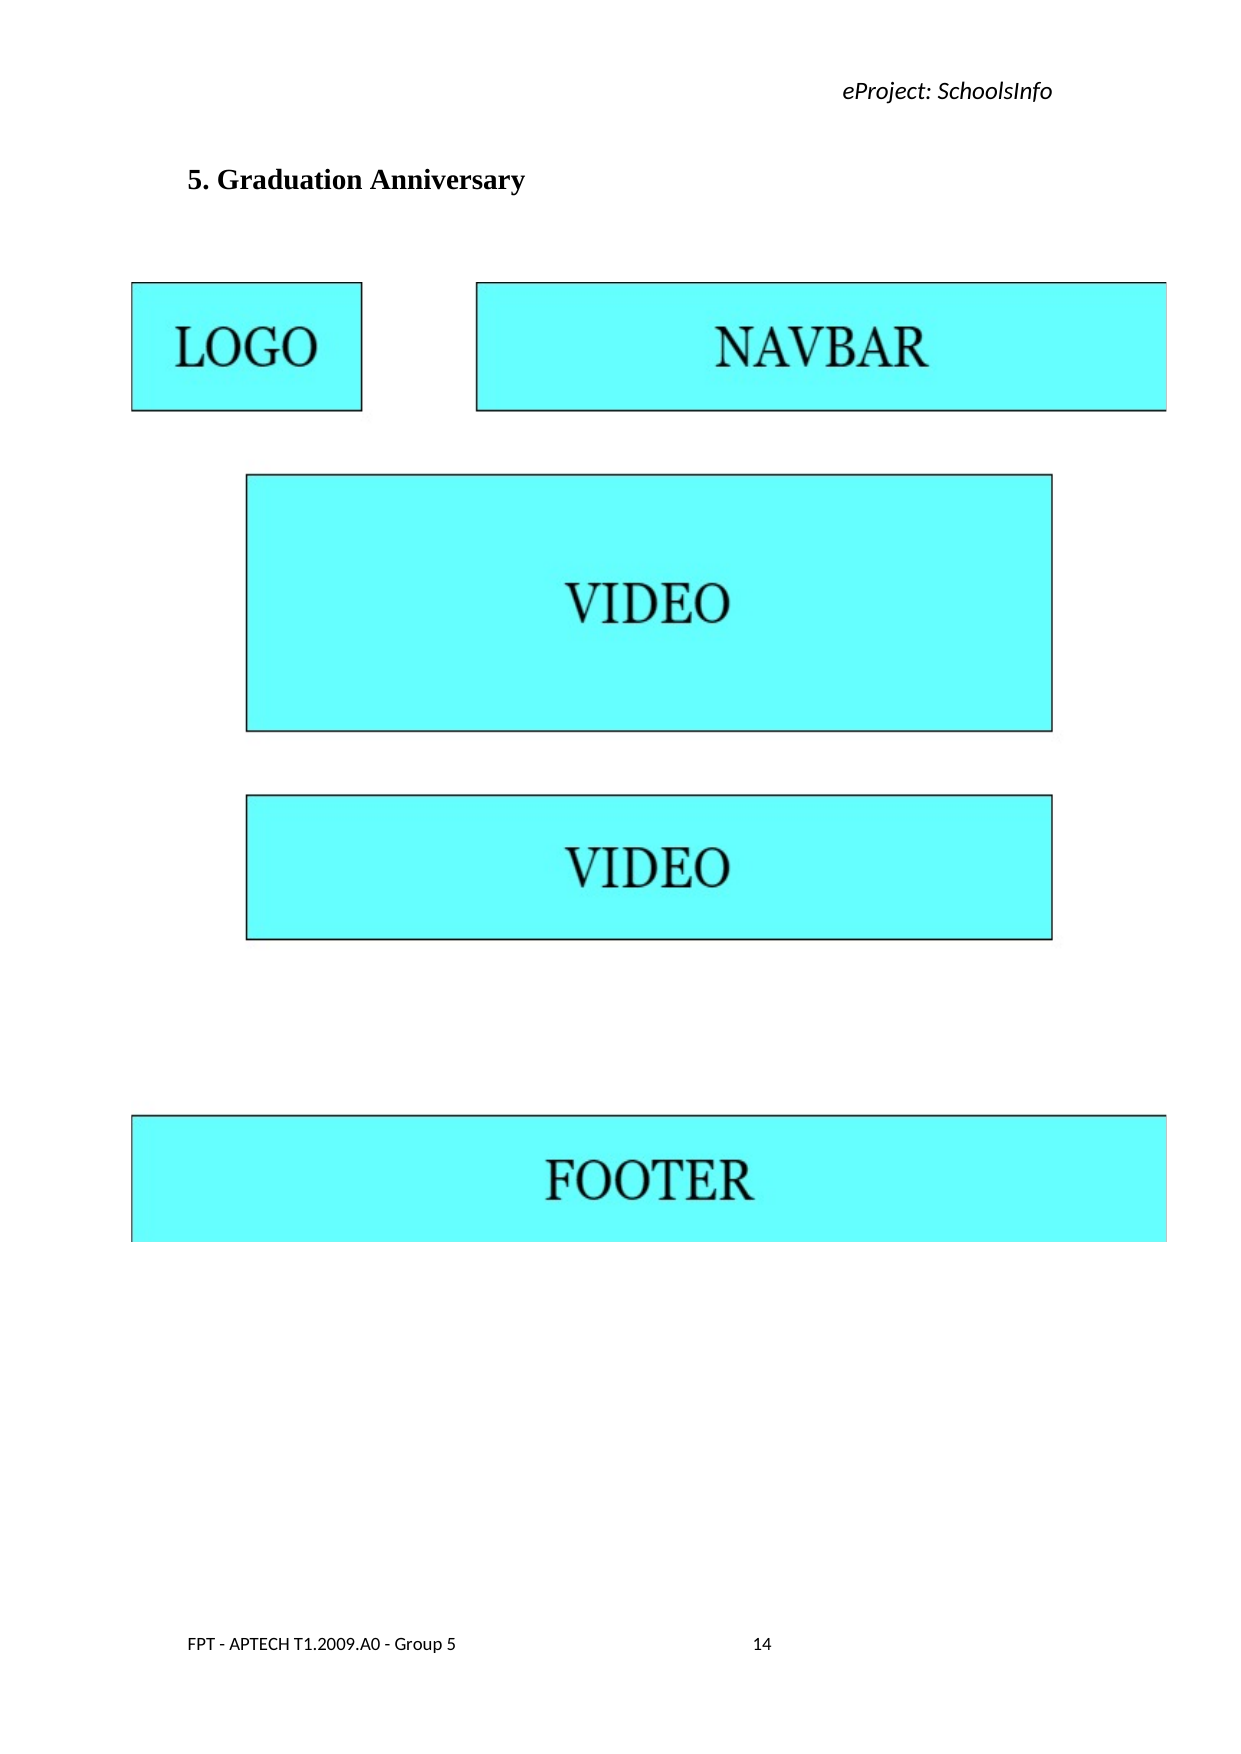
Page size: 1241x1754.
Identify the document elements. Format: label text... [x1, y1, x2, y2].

picture [131, 282, 1166, 1243]
